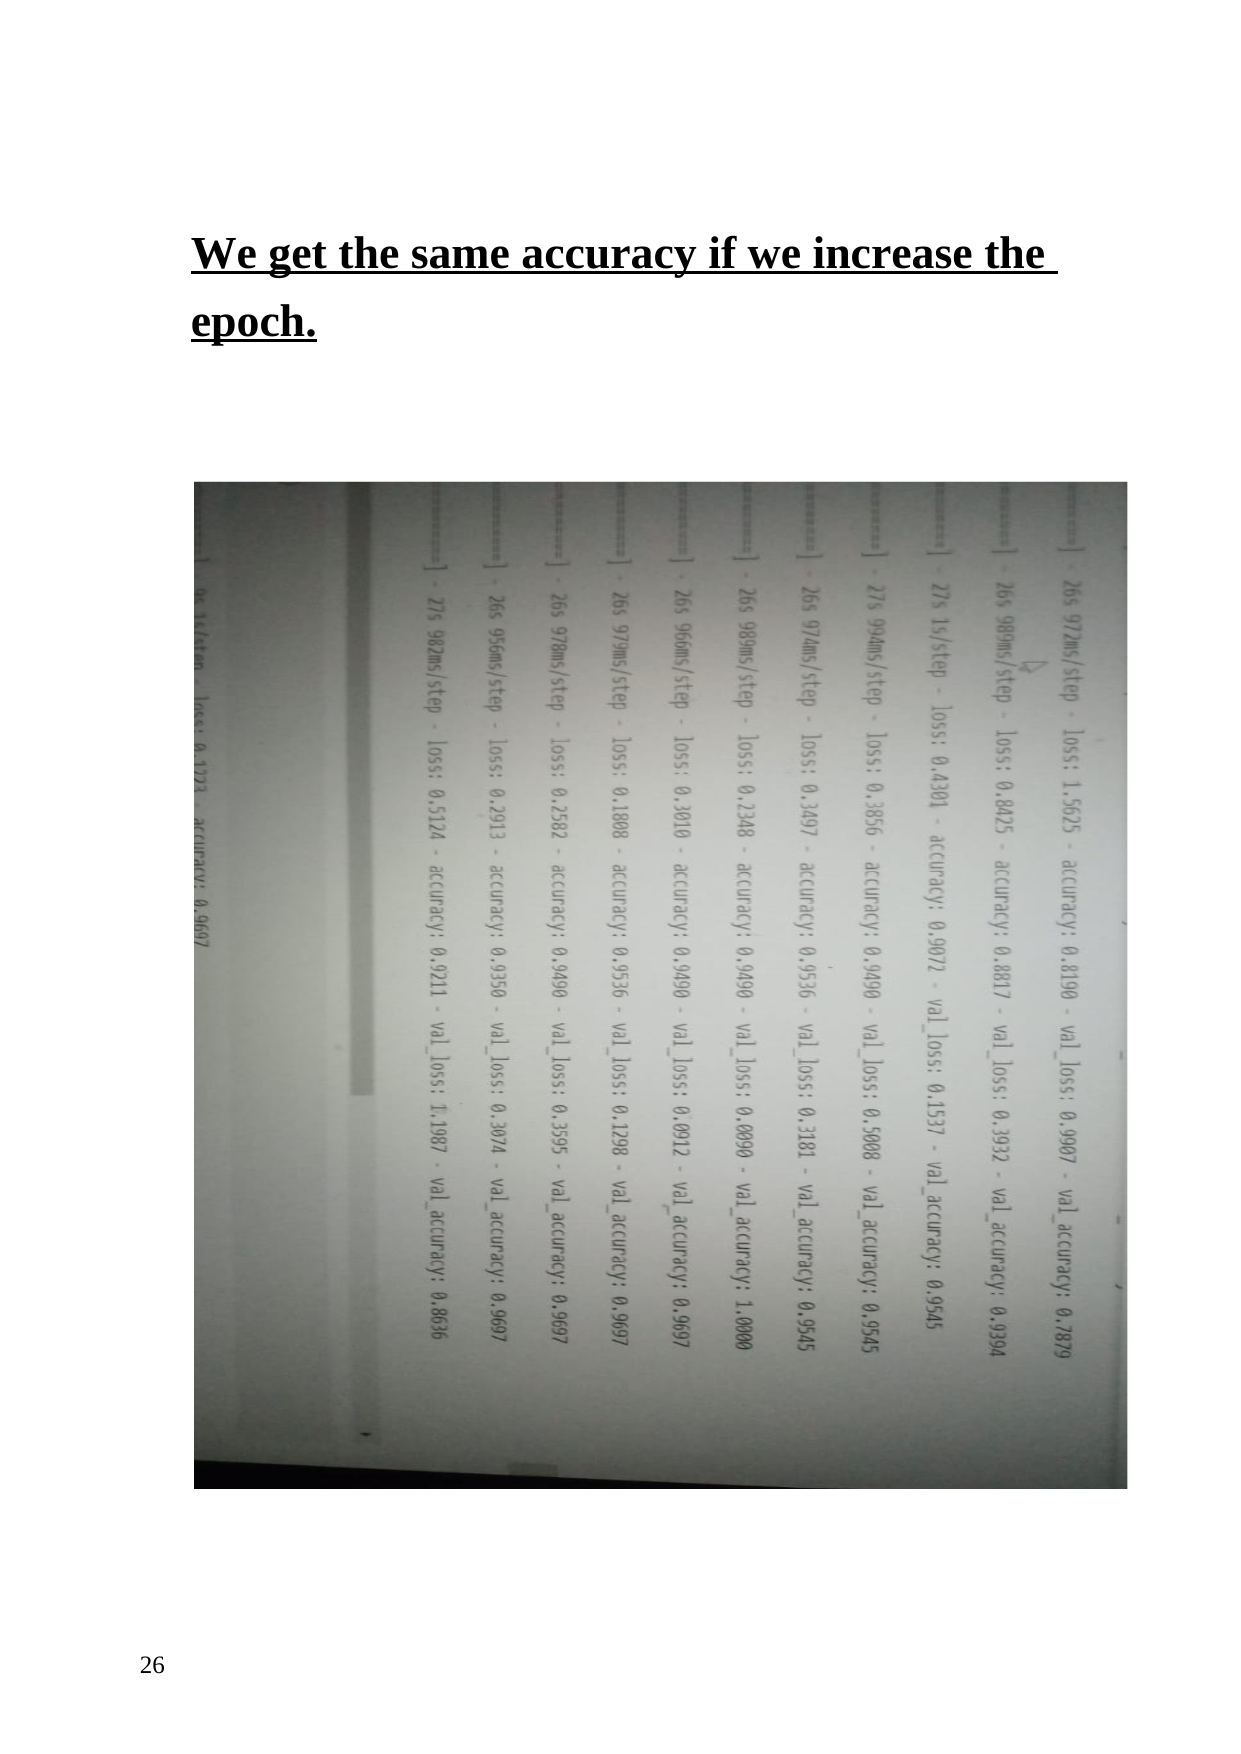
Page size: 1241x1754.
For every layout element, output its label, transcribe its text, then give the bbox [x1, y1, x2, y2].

list We get the same accuracy if we increase the epoch. [191, 225, 1101, 347]
picture [194, 482, 1128, 1488]
